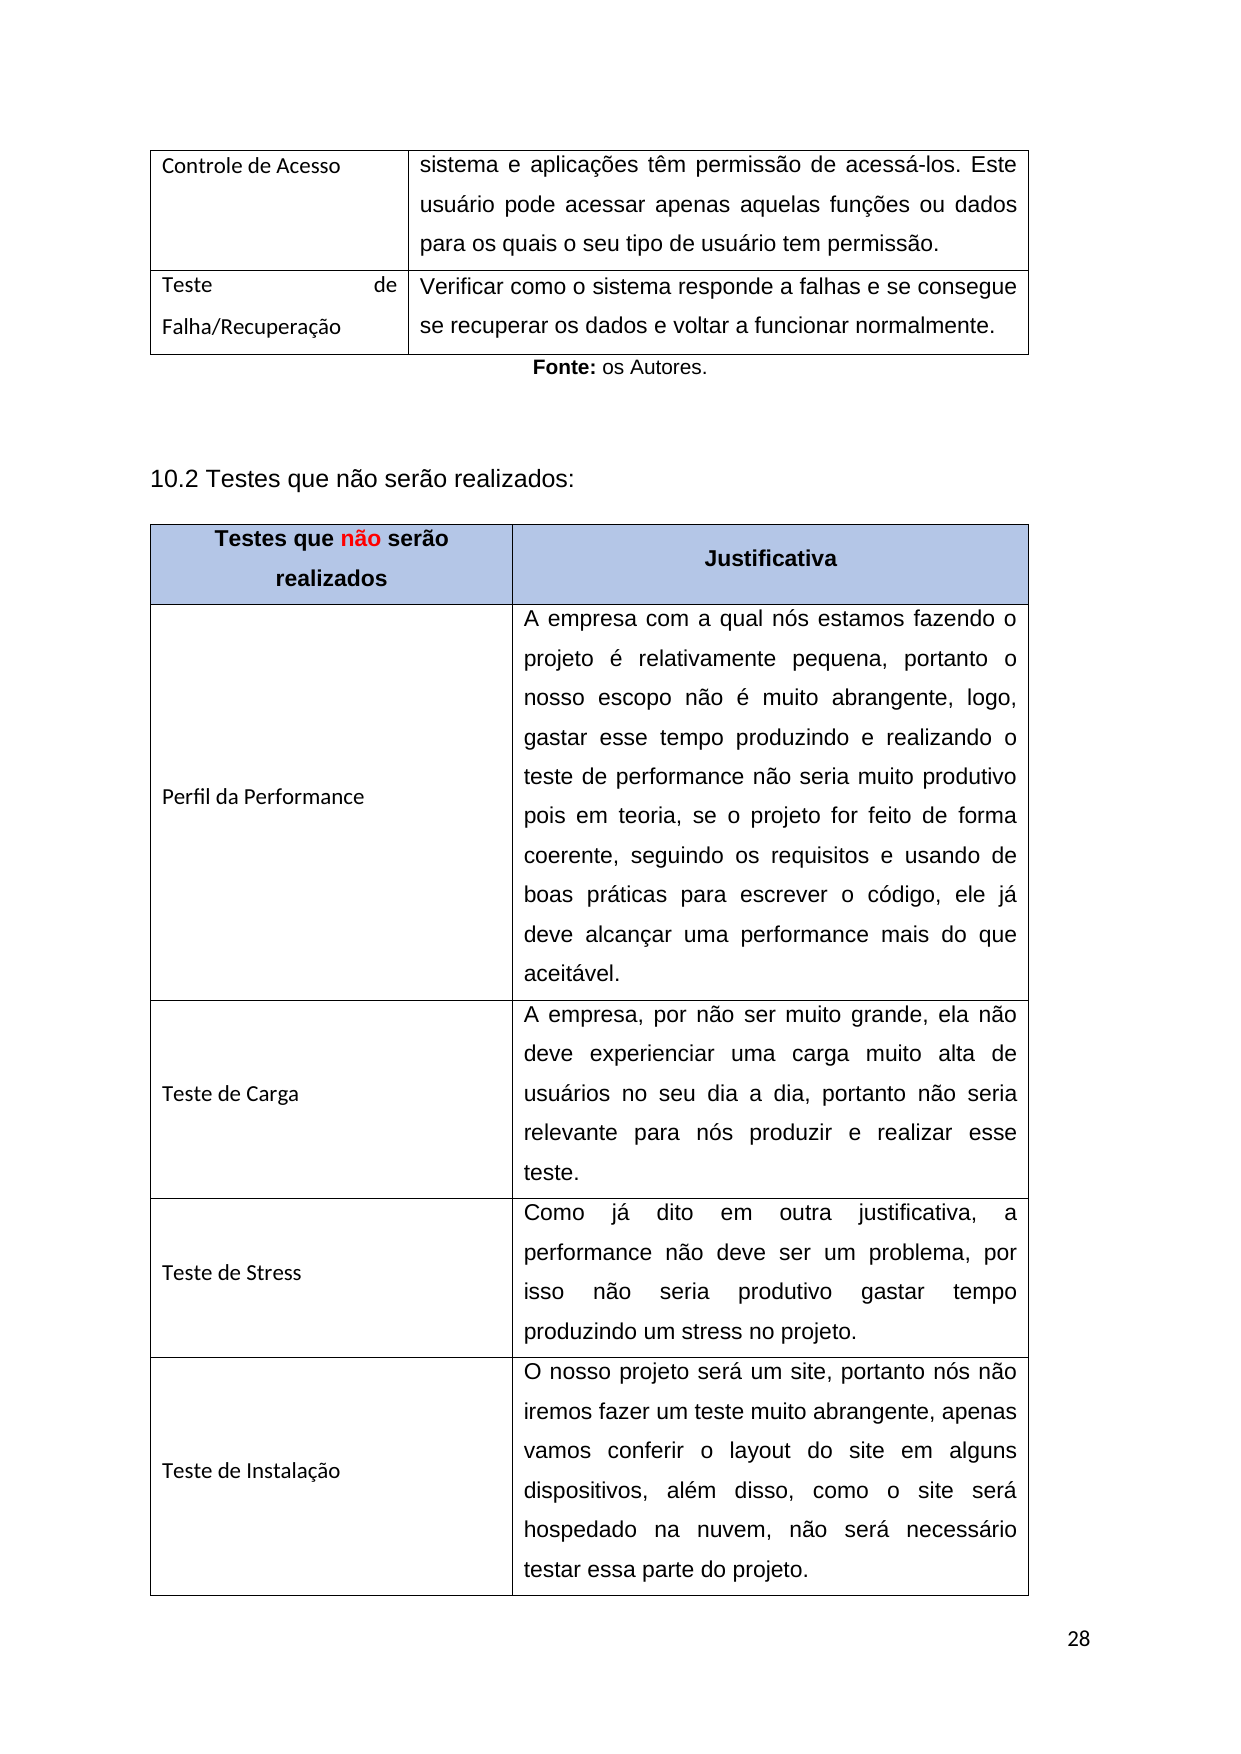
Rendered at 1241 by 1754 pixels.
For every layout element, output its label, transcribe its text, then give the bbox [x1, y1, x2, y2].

table_header Testes que não serão realizados [151, 525, 512, 604]
table_cell Verificar como o sistema responde a falhas e se consegue se recuperar os dados e voltar a funcionar normalmente. [409, 271, 1028, 354]
table_cell Como já dito em outra justificativa, a performance não deve ser um problema, por isso não seria produtivo gastar tempo produzindo um stress no projeto. [513, 1199, 1028, 1357]
table_cell A empresa, por não ser muito grande, ela não deve experienciar uma carga muito alta de usuários no seu dia a dia, portanto não seria relevante para nós produzir e realizar esse teste. [513, 1001, 1028, 1198]
table_cell Teste de Carga [151, 1001, 512, 1198]
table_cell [151, 151, 408, 269]
table_header Justificativa [513, 525, 1028, 604]
table_cell Teste de Falha/Recuperação [151, 271, 408, 354]
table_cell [409, 151, 1028, 269]
table_cell Teste de Stress [151, 1199, 512, 1357]
table_cell A empresa com a qual nós estamos fazendo o projeto é relativamente pequena, portanto o nosso escopo não é muito abrangente, logo, gastar esse tempo produzindo e realizando o teste de performance não seria muito produtivo pois em teoria, se o projeto for feito de forma coerente, seguindo os requisitos e usando de boas práticas para escrever o código, ele já deve alcançar uma performance mais do que aceitável. [513, 605, 1028, 1000]
table_cell Teste de Instalação [151, 1358, 512, 1595]
table_cell O nosso projeto será um site, portanto nós não iremos fazer um teste muito abrangente, apenas vamos conferir o layout do site em alguns dispositivos, além disso, como o site será hospedado na nuvem, não será necessário testar essa parte do projeto. [513, 1358, 1028, 1595]
table_cell Perfil da Performance [151, 605, 512, 1000]
text Fonte: os Autores. [150, 355, 1090, 379]
text 10.2 Testes que não serão realizados: [150, 464, 1090, 493]
